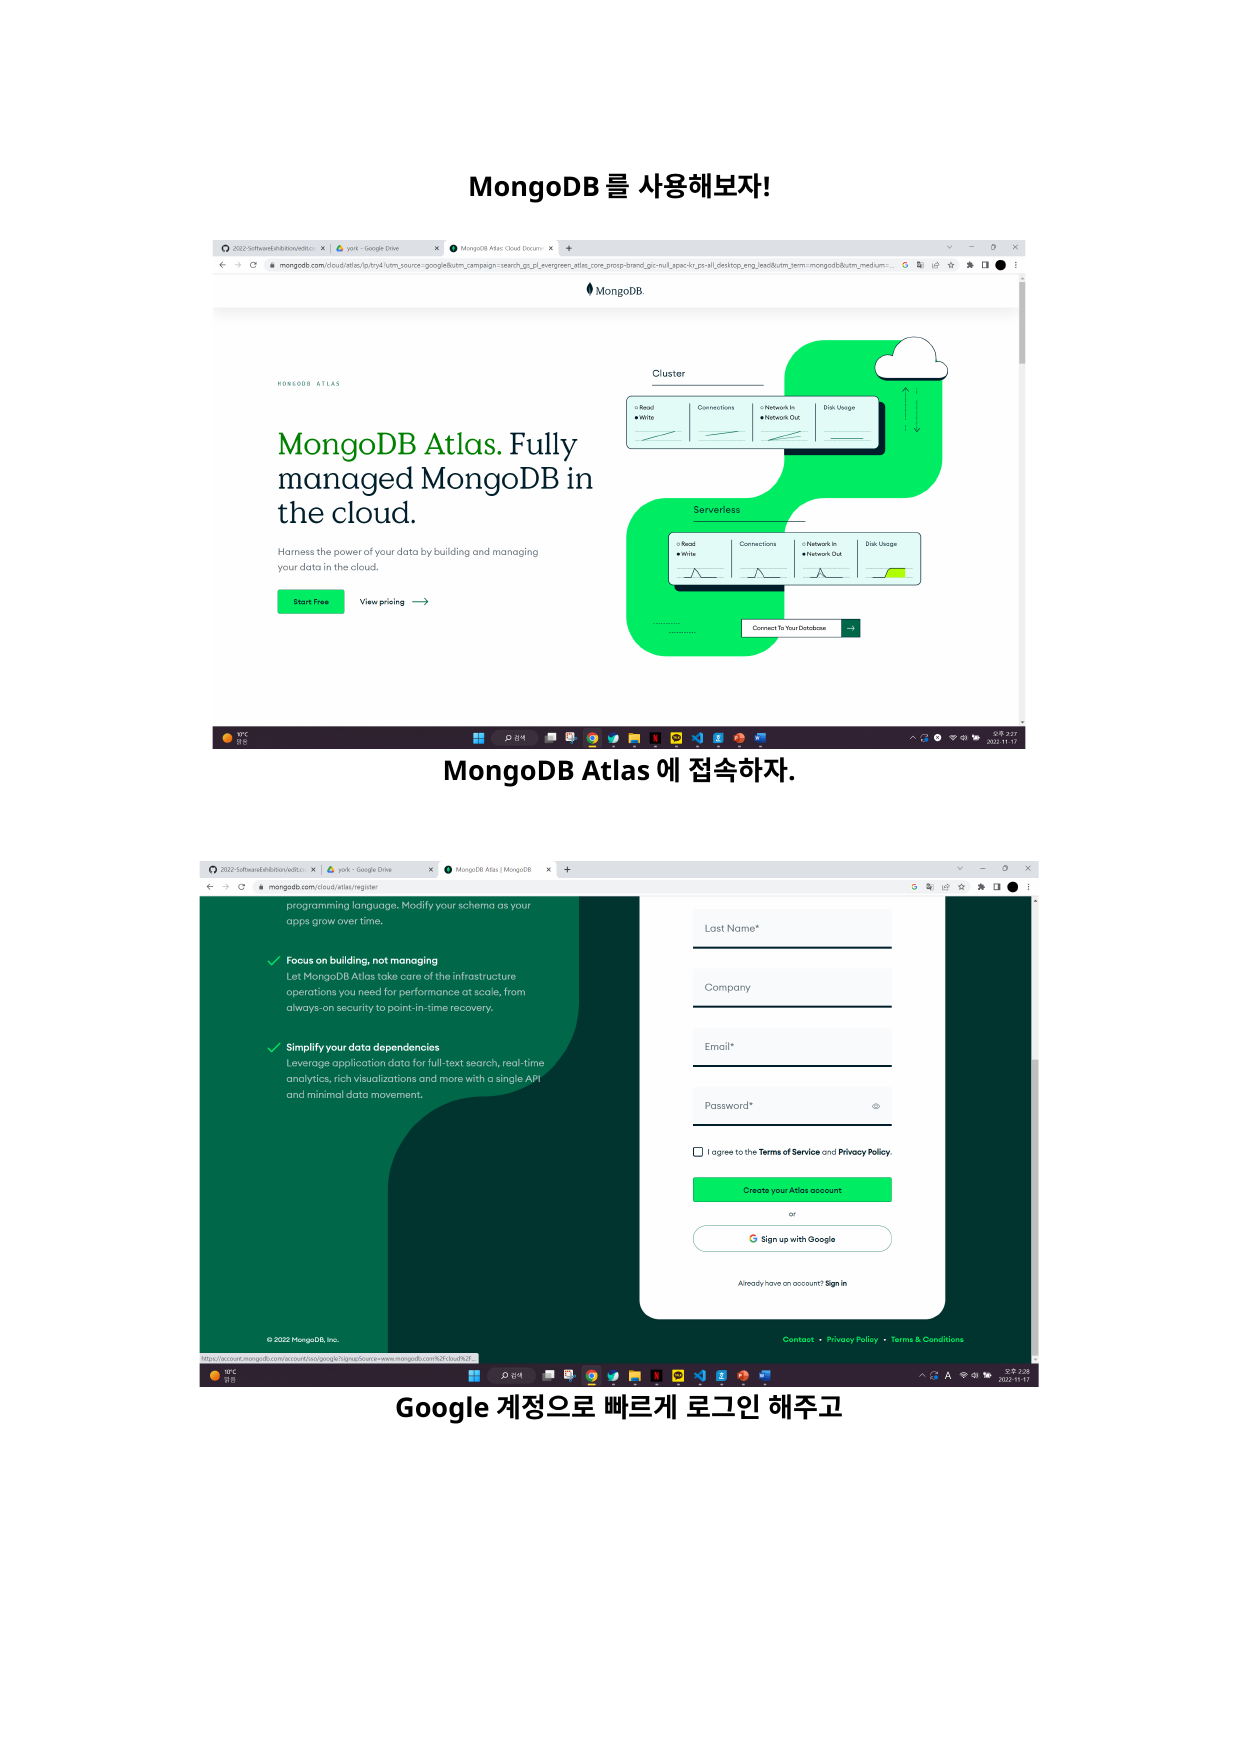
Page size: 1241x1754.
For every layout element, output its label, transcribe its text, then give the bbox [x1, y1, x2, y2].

picture [199, 861, 1039, 1387]
picture [212, 240, 1026, 749]
text MongoDB를 사용해보자! [135, 164, 1103, 204]
text MongoDB Atlas에 접속하자. [135, 749, 1103, 788]
text Google 계정으로 빠르게 로그인 해주고 [135, 1386, 1103, 1426]
